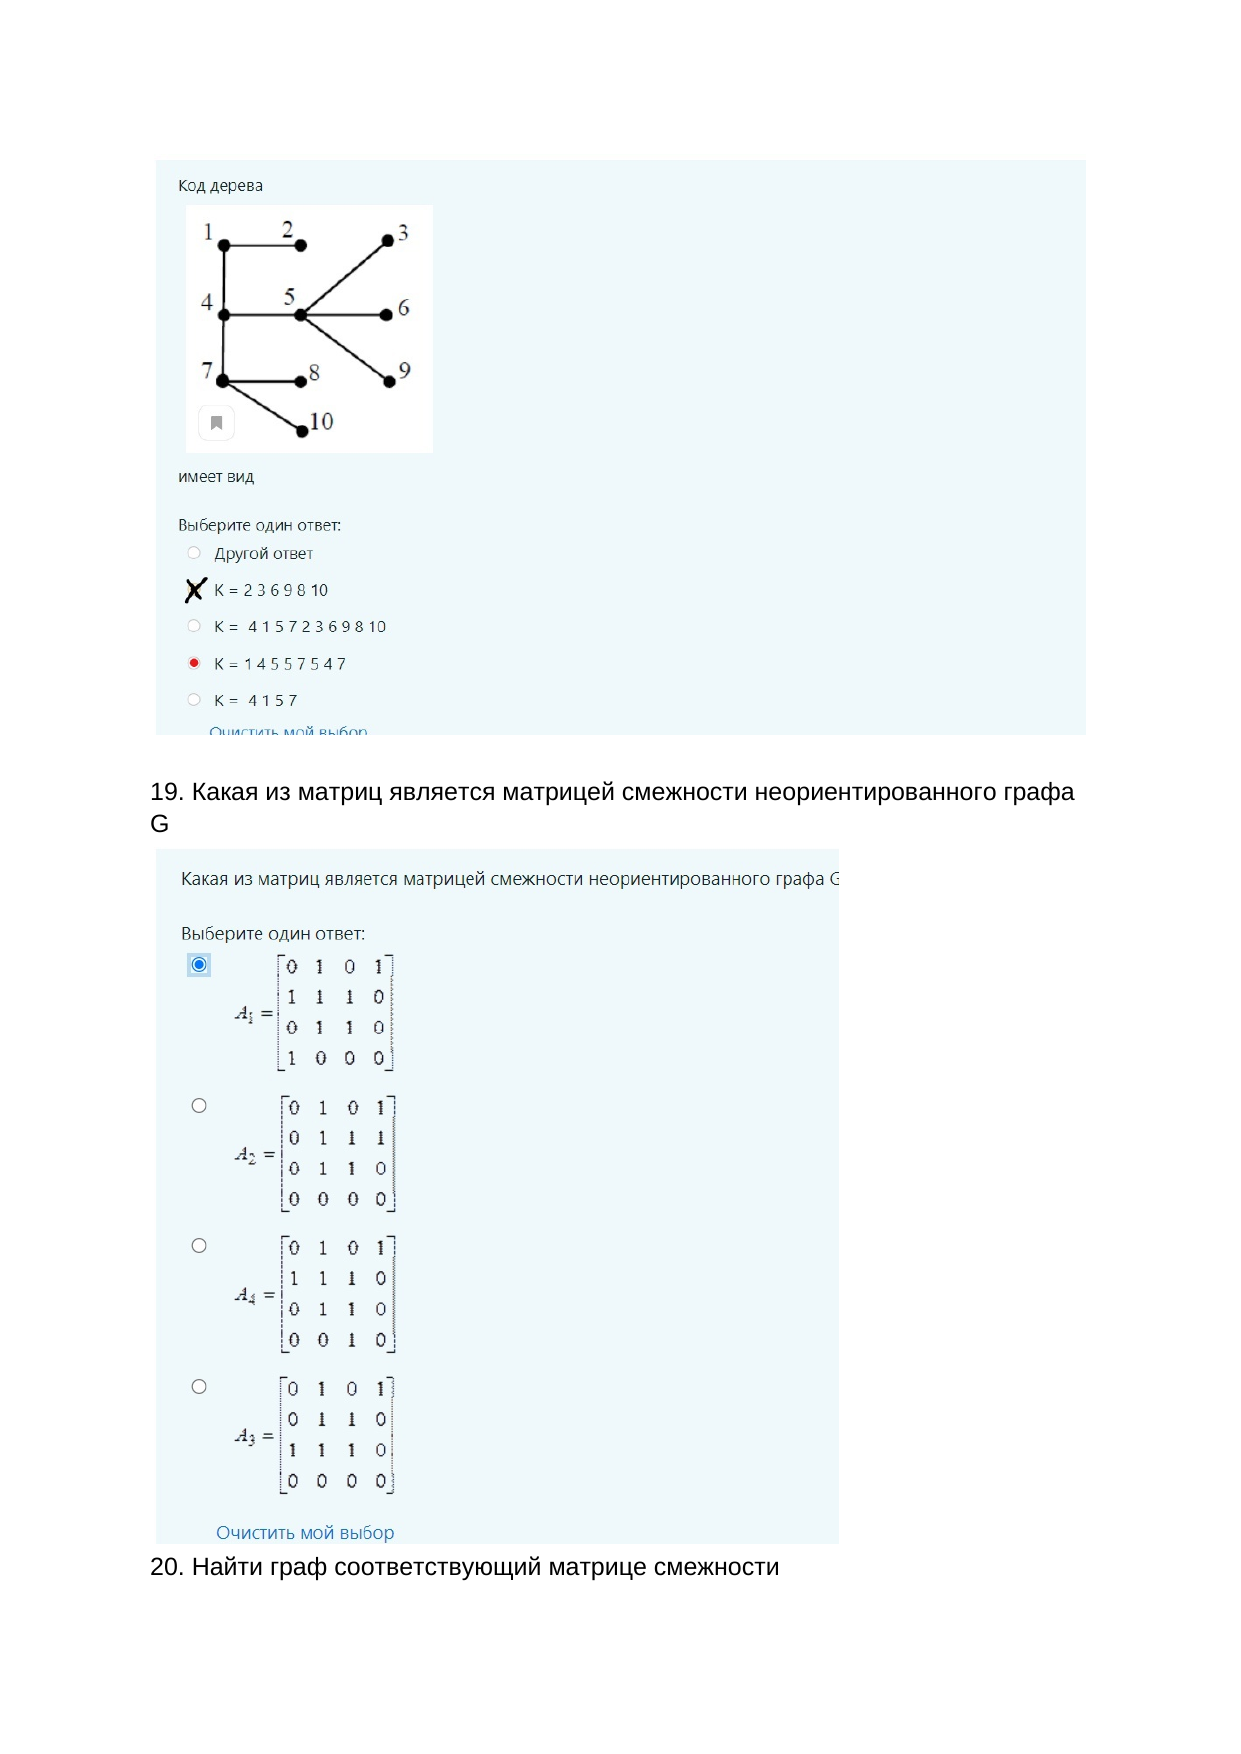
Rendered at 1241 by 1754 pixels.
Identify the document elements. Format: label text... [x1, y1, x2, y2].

picture [154, 847, 839, 1544]
text 19. Какая из матриц является матрицей смежности неориентированного графа G [150, 776, 1090, 838]
text 20. Найти граф соответствующий матрице смежности [150, 1552, 1090, 1581]
picture [154, 154, 1086, 735]
